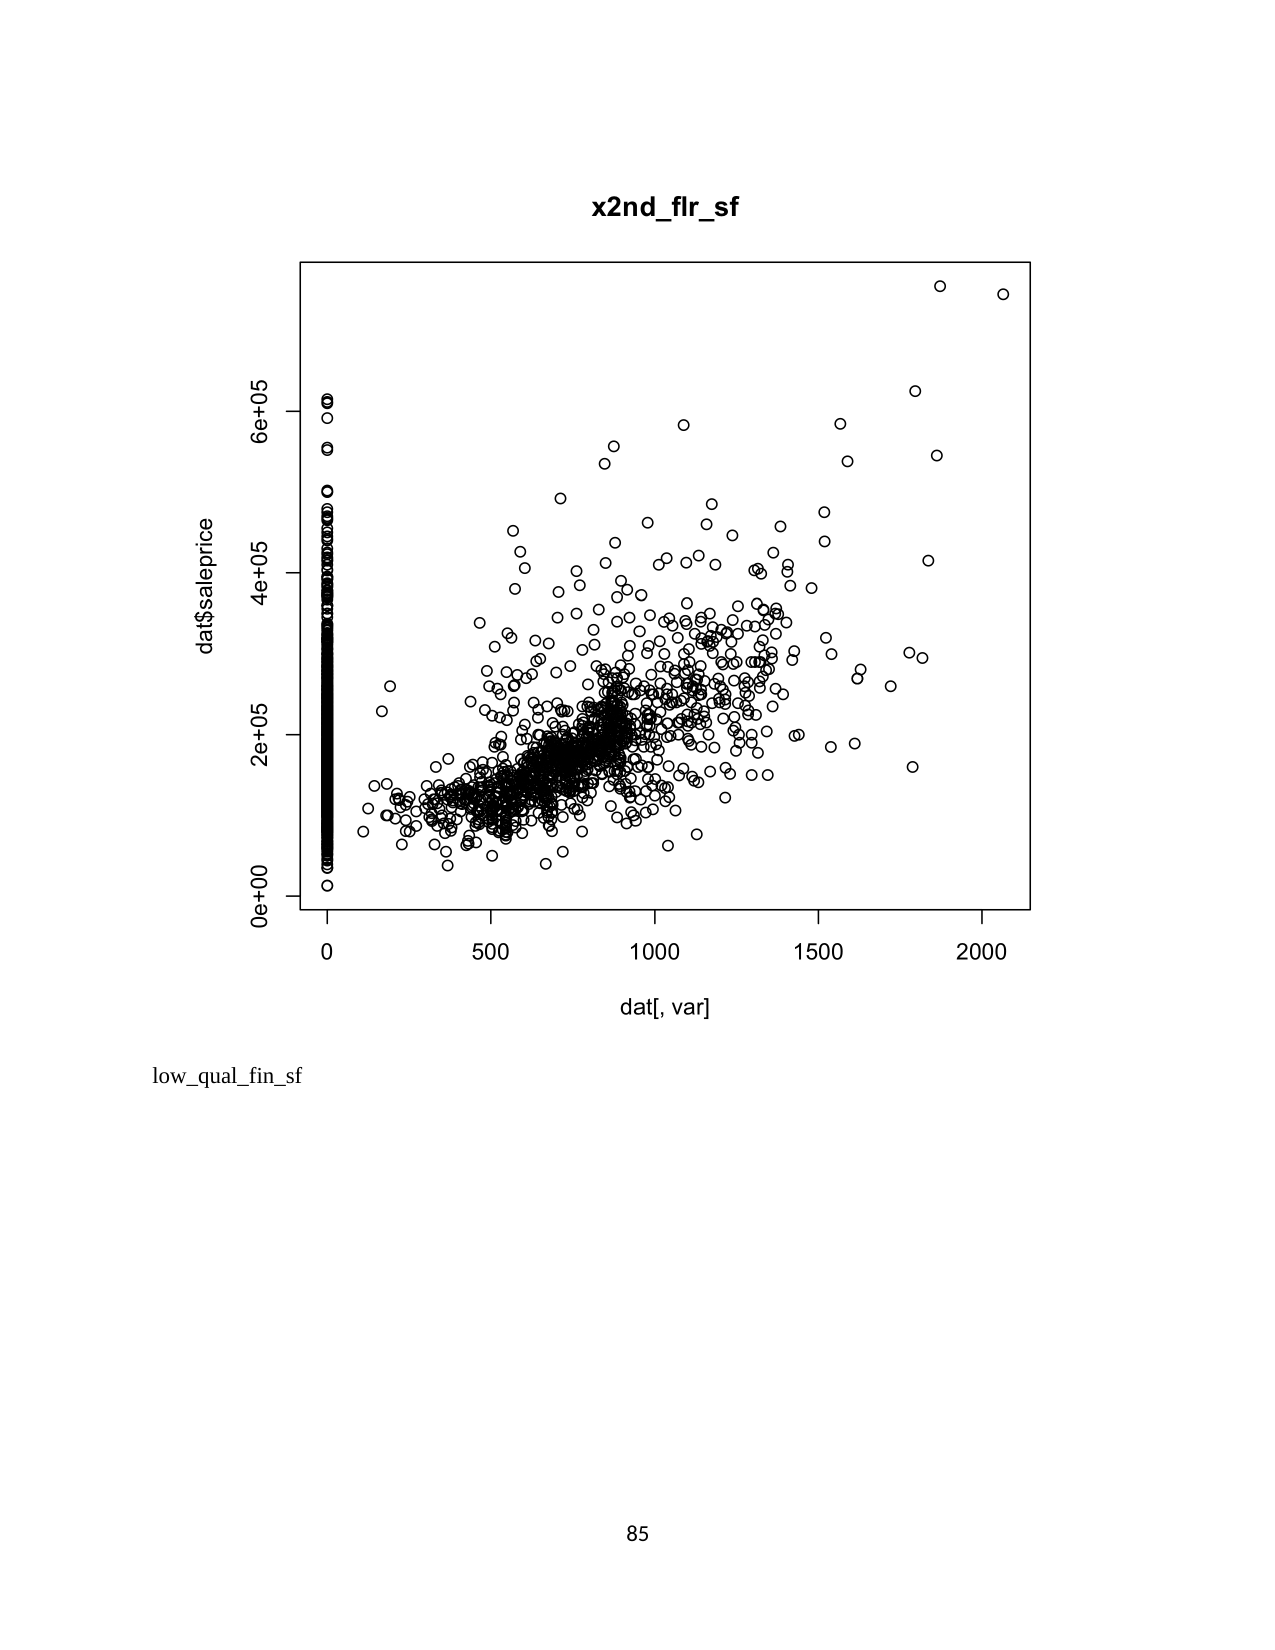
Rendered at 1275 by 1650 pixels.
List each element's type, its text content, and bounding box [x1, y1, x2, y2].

picture [187, 150, 1088, 1050]
text low_qual_fin_sf [152, 1063, 1123, 1089]
